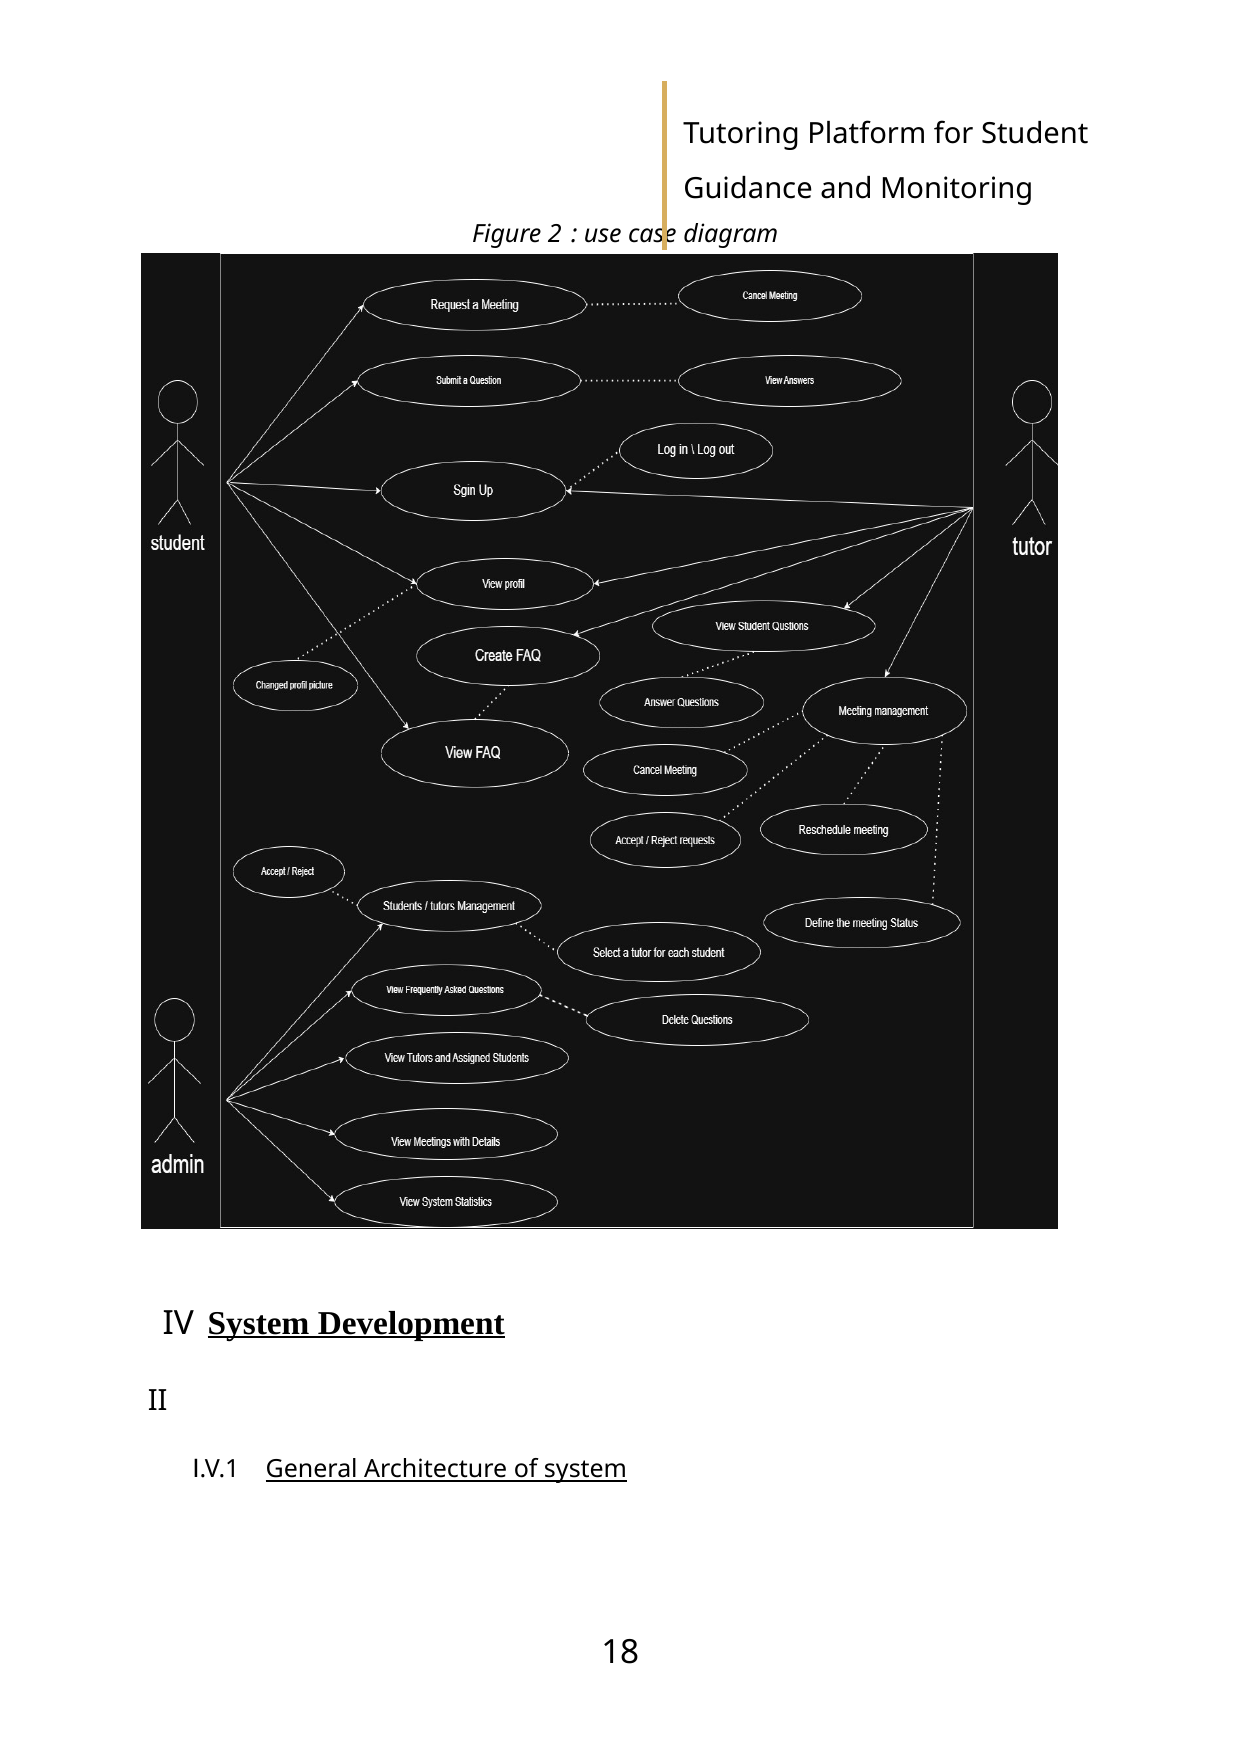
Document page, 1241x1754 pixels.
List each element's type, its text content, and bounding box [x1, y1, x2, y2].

subtitle Ⅰ.V.1 General Architecture of system [192, 1451, 1093, 1485]
picture [141, 253, 1058, 1229]
subtitle System Development [162, 1298, 1093, 1344]
